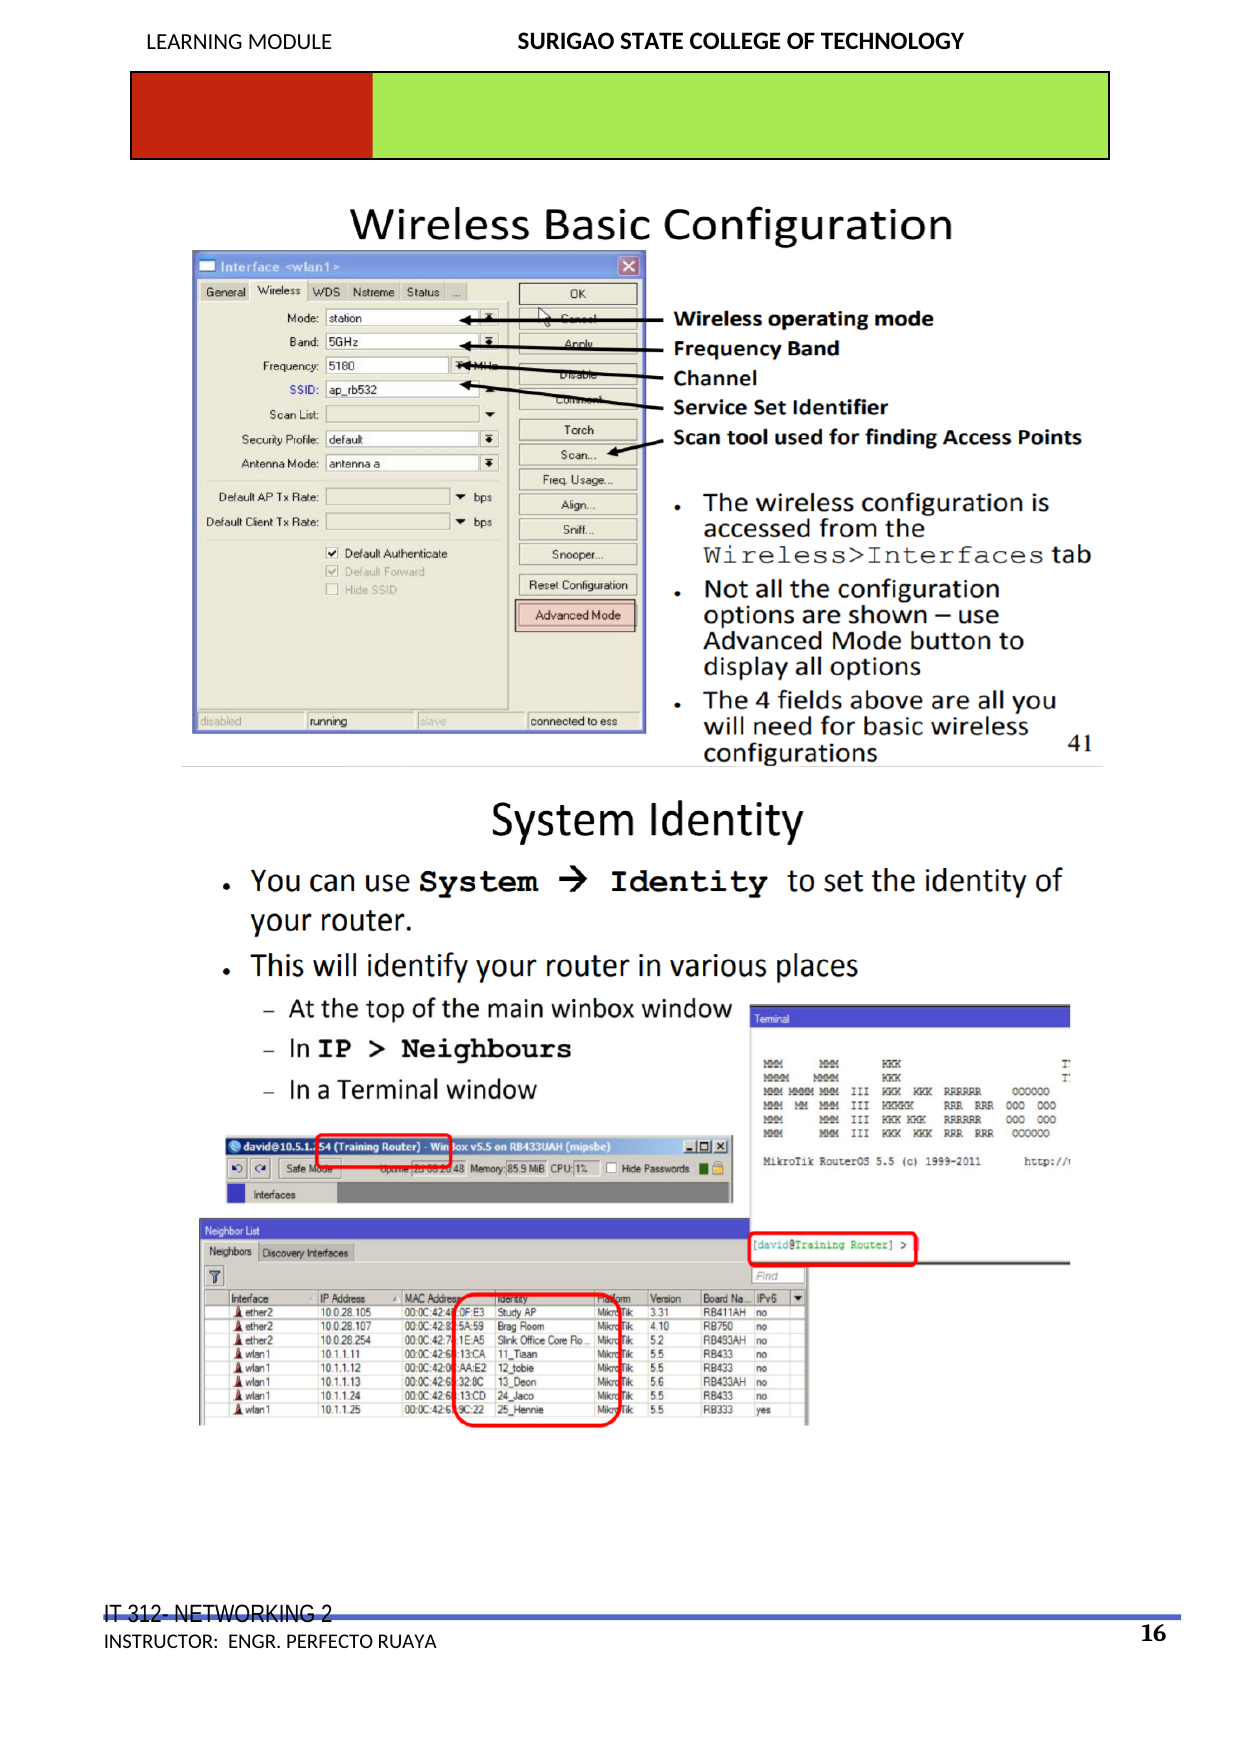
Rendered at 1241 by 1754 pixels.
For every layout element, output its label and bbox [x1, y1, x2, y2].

picture [191, 794, 1094, 1430]
picture [181, 187, 1104, 767]
